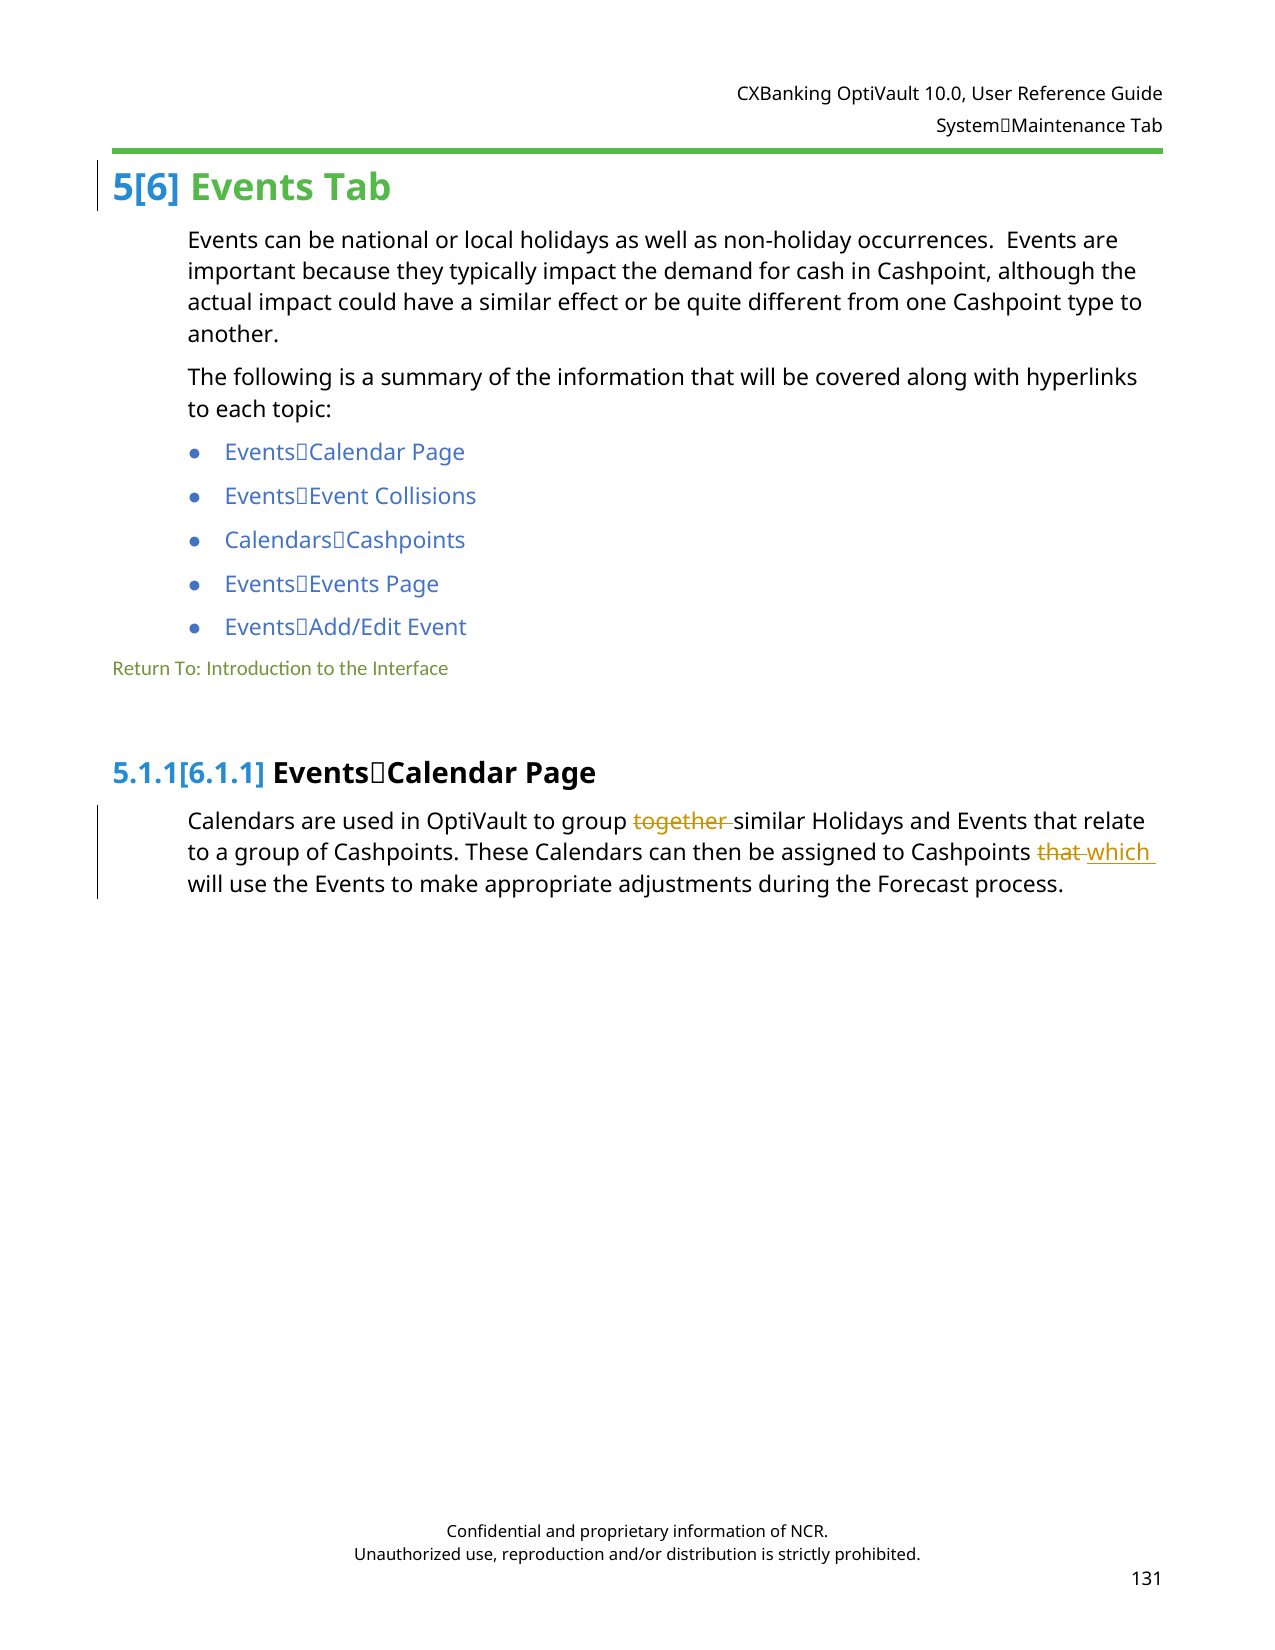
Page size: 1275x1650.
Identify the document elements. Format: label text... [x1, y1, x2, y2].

subtitle EventsCalendar Page [112, 753, 1163, 792]
list EventsAdd/Edit Event [187, 611, 1163, 643]
text Return To: Introduction to the Interface [112, 655, 1163, 681]
list EventsEvents Page [187, 568, 1163, 599]
list CalendarsCashpoints [187, 524, 1163, 555]
list EventsEvent Collisions [187, 480, 1163, 511]
subtitle Events Tab [112, 160, 1163, 211]
list EventsCalendar Page [187, 436, 1163, 468]
text Calendars are used in OptiVault to group similar Holidays and Events that relate to a group of Cashpoints. These Calendars can then be assigned to Cashpoints will use the Events to make appropriate adjustments during the Forecast process. [187, 805, 1163, 899]
text Events can be national or local holidays as well as non-holiday occurrences. Events are important because they typically impact the demand for cash in Cashpoint, although the actual impact could have a similar effect or be quite different from one Cashpoint type to another. [187, 224, 1163, 349]
text The following is a summary of the information that will be covered along with hyperlinks to each topic: [187, 361, 1163, 424]
